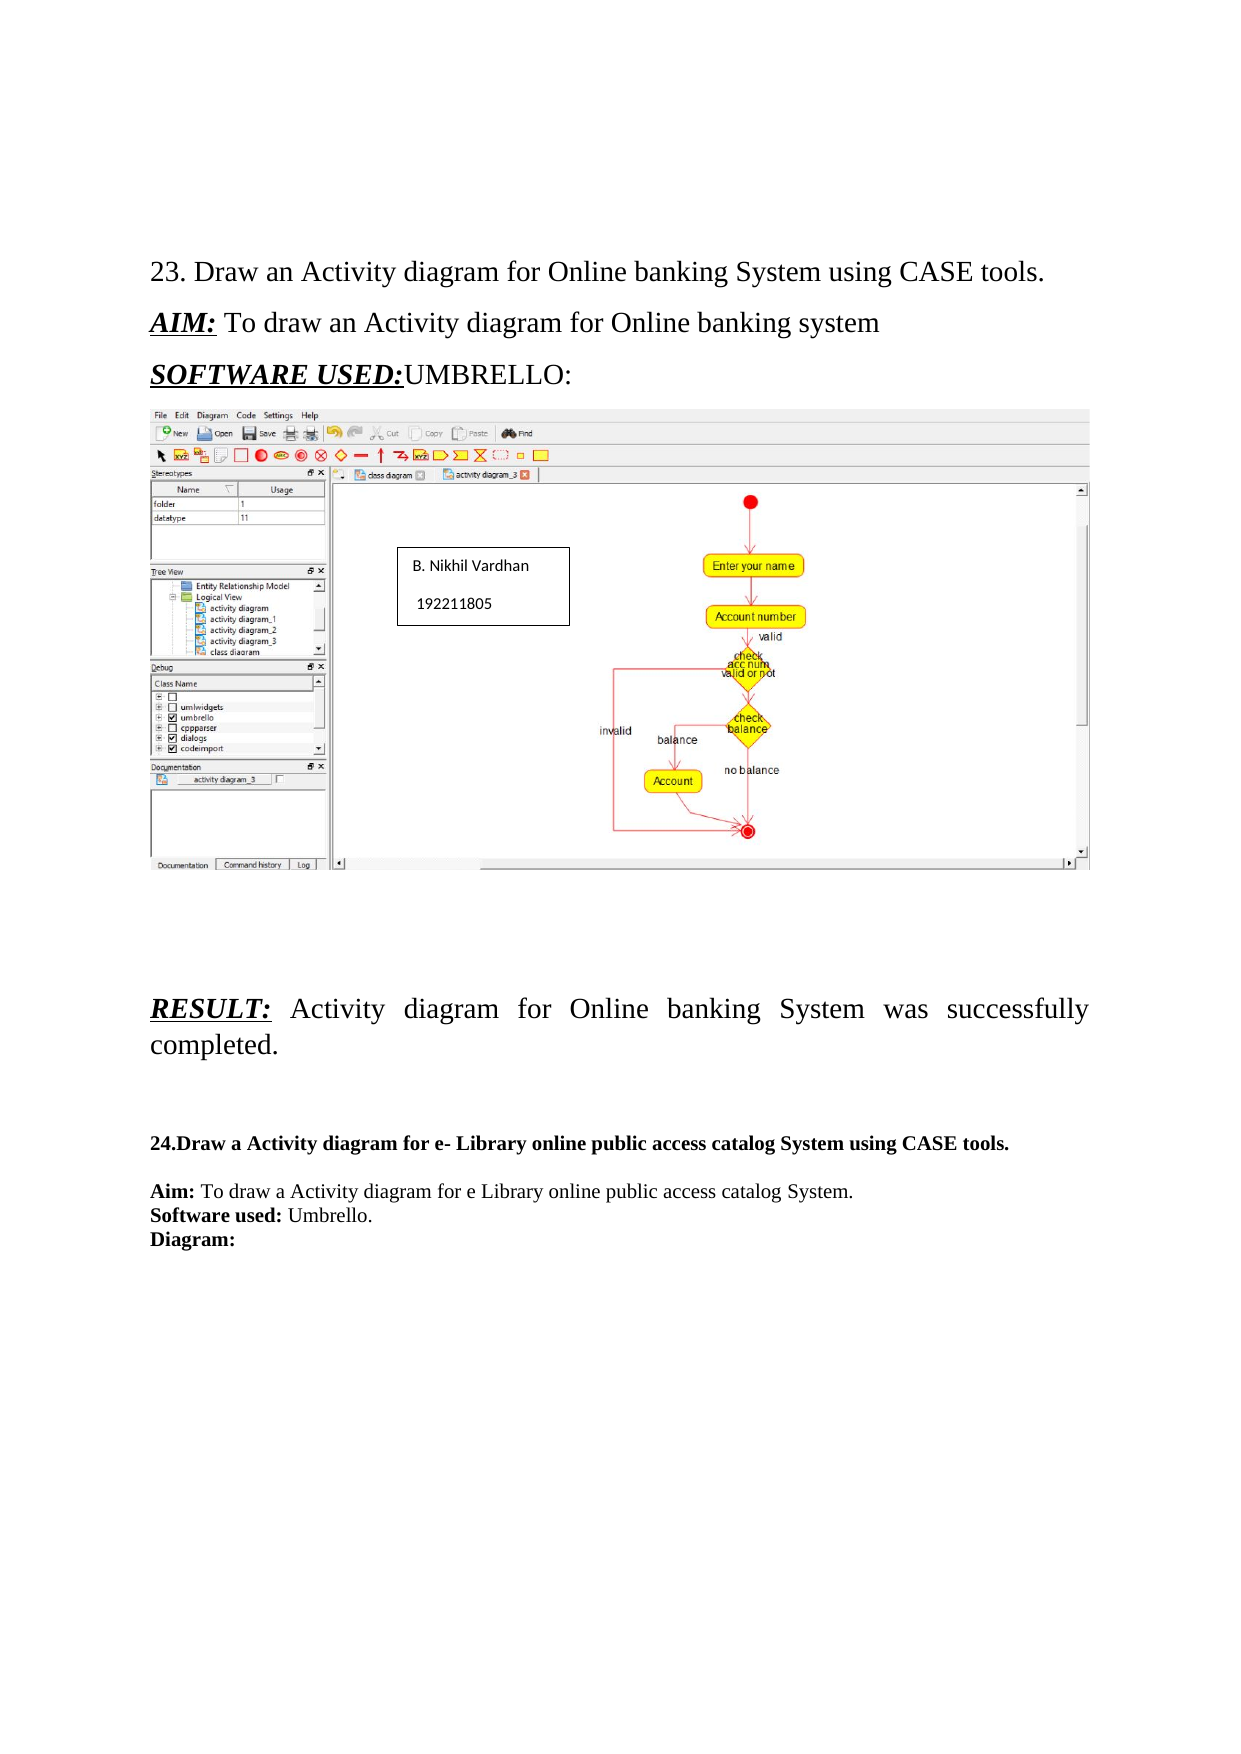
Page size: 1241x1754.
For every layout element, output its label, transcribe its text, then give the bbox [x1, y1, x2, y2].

text RESULT: Activity diagram for Online banking System was successfully completed. [150, 992, 1090, 1060]
text 24.Draw a Activity diagram for e- Library online public access catalog System using CASE tools. [150, 1131, 1090, 1154]
text SOFTWARE USED:UMBRELLO: [150, 357, 1090, 391]
text Aim: To draw a Activity diagram for e Library online public access catalog System. [150, 1179, 1090, 1203]
text 23. Draw an Activity diagram for Online banking System using CASE tools. [150, 254, 1090, 287]
picture [150, 409, 1090, 870]
text Diagram: [150, 1227, 1090, 1251]
text Software used: Umbrello. [150, 1203, 1090, 1227]
text AIM: To draw an Activity diagram for Online banking system [150, 306, 1090, 339]
